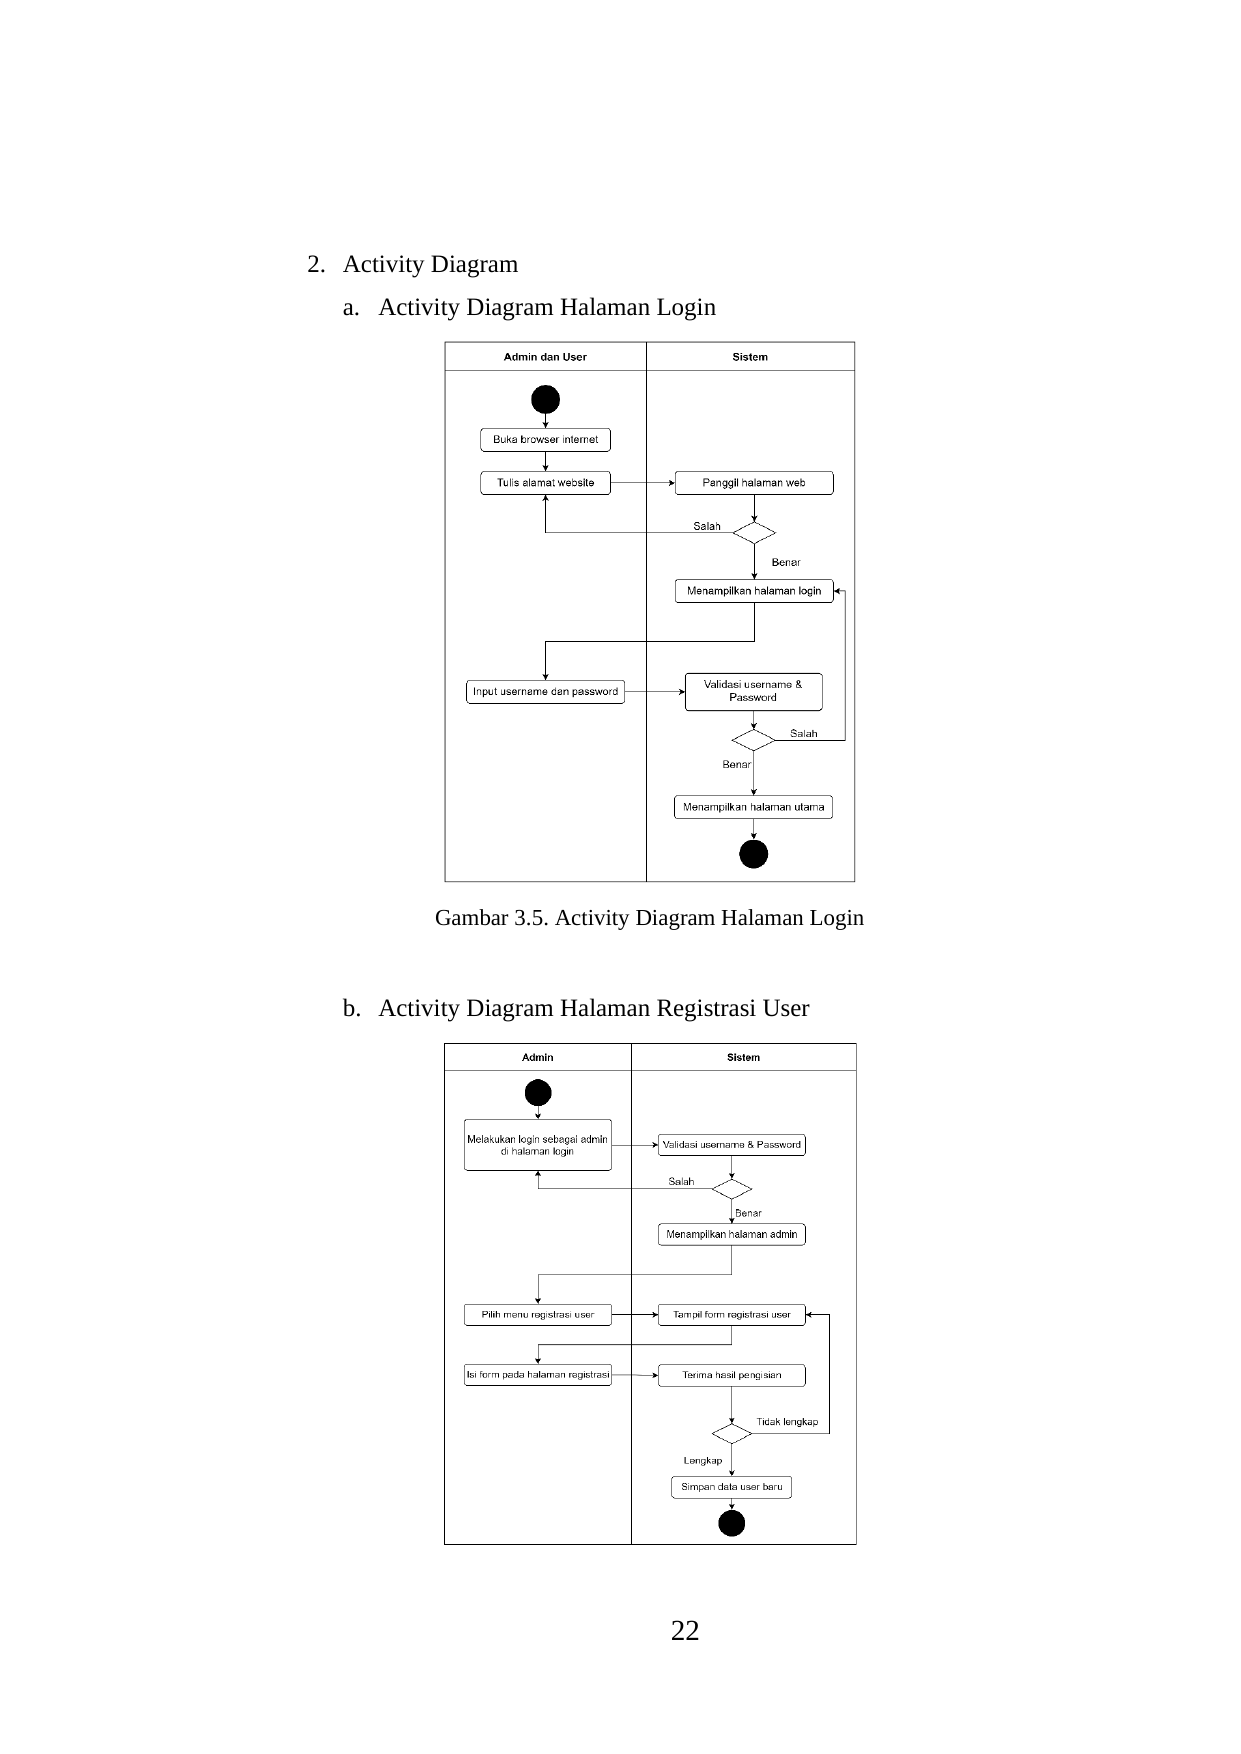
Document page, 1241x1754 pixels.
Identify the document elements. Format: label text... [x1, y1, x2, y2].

subtitle Activity Diagram Halaman Registrasi User [343, 993, 1063, 1022]
subtitle Activity Diagram Halaman Login [343, 292, 1063, 321]
text Gambar 3.5. Activity Diagram Halaman Login [236, 904, 1063, 930]
picture [437, 335, 863, 890]
picture [437, 1036, 863, 1552]
subtitle Activity Diagram [307, 249, 1063, 277]
